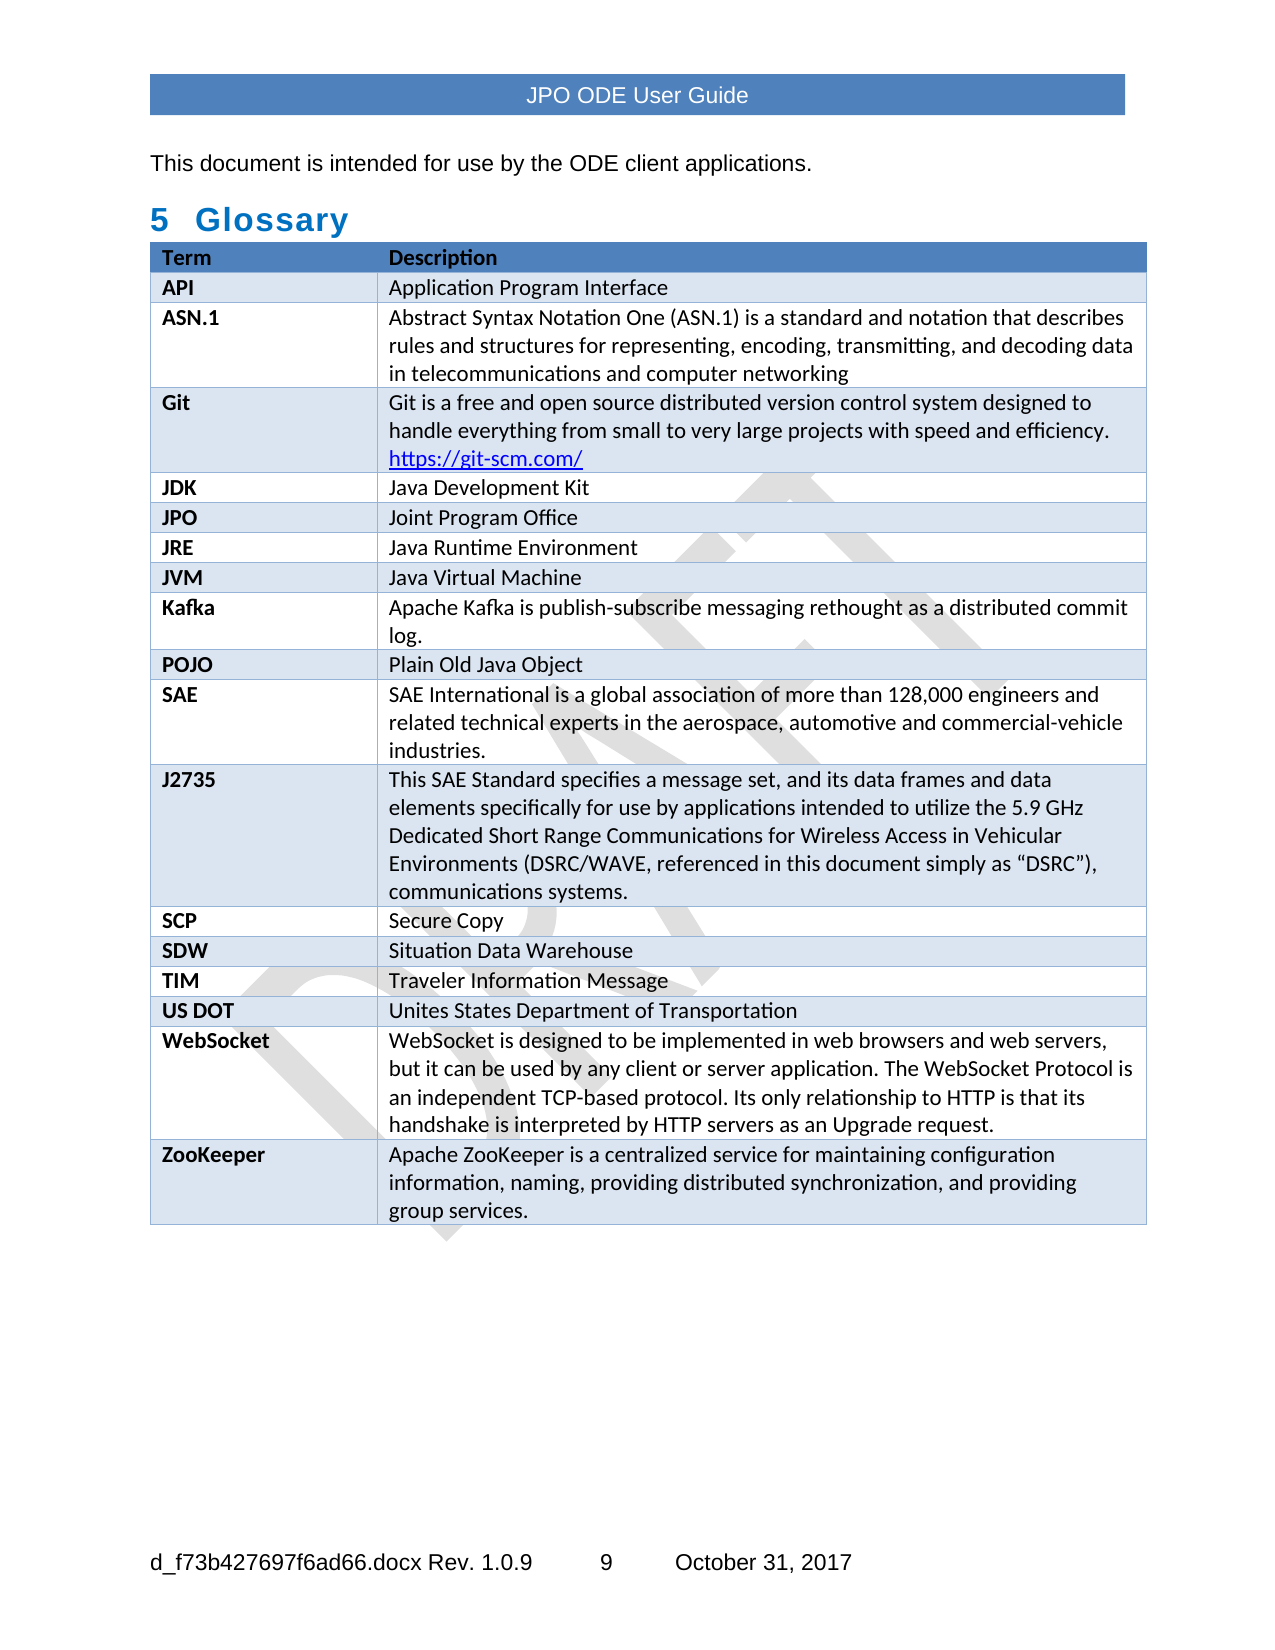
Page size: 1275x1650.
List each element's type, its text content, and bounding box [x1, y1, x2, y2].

table_cell Java Development Kit [378, 473, 1146, 502]
table_cell Traveler Information Message [378, 967, 1146, 996]
text This document is intended for use by the ODE client applications. [150, 150, 1125, 176]
table_cell Plain Old Java Object [378, 650, 1146, 679]
table_cell Apache Kafka is publish-subscribe messaging rethought as a distributed commit log. [378, 593, 1146, 649]
table_cell SAE International is a global association of more than 128,000 engineers and related technical experts in the aerospace, automotive and commercial-vehicle industries. [378, 680, 1146, 764]
table_cell TIM [151, 967, 377, 996]
table_cell JRE [151, 533, 377, 562]
table_cell JDK [151, 473, 377, 502]
table_cell Kafka [151, 593, 377, 649]
table_cell JVM [151, 563, 377, 592]
table_cell Application Program Interface [378, 273, 1146, 302]
table_cell US DOT [151, 997, 377, 1026]
table_cell SCP [151, 907, 377, 936]
subtitle Glossary [150, 200, 1125, 238]
table_header Description [378, 243, 1146, 272]
table_cell Abstract Syntax Notation One (ASN.1) is a standard and notation that describes rules and structures for representing, encoding, transmitting, and decoding data in telecommunications and computer networking [378, 303, 1146, 387]
table_cell This SAE Standard specifies a message set, and its data frames and data elements specifically for use by applications intended to utilize the 5.9 GHz Dedicated Short Range Communications for Wireless Access in Vehicular Environments (DSRC/WAVE, referenced in this document simply as “DSRC”), communications systems. [378, 765, 1146, 906]
table_cell Apache ZooKeeper is a centralized service for maintaining configuration information, naming, providing distributed synchronization, and providing group services. [378, 1140, 1146, 1224]
table_cell Unites States Department of Transportation [378, 997, 1146, 1026]
table_header Term [151, 243, 377, 272]
table_cell J2735 [151, 765, 377, 906]
table_cell SAE [151, 680, 377, 764]
table_cell API [151, 273, 377, 302]
table_cell WebSocket is designed to be implemented in web browsers and web servers, but it can be used by any client or server application. The WebSocket Protocol is an independent TCP-based protocol. Its only relationship to HTTP is that its handshake is interpreted by HTTP servers as an Upgrade request. [378, 1027, 1146, 1139]
table_cell Secure Copy [378, 907, 1146, 936]
table_cell JPO [151, 503, 377, 532]
table_cell POJO [151, 650, 377, 679]
table_cell Situation Data Warehouse [378, 937, 1146, 966]
table_cell Git [151, 388, 377, 472]
table_cell WebSocket [151, 1027, 377, 1139]
table_cell ZooKeeper [151, 1140, 377, 1224]
table_cell Joint Program Office [378, 503, 1146, 532]
table_cell Java Runtime Environment [378, 533, 1146, 562]
table_cell Git is a free and open source distributed version control system designed to handle everything from small to very large projects with speed and efficiency. https://git-scm.com/ [378, 388, 1146, 472]
table_cell ASN.1 [151, 303, 377, 387]
table_cell Java Virtual Machine [378, 563, 1146, 592]
table_cell SDW [151, 937, 377, 966]
